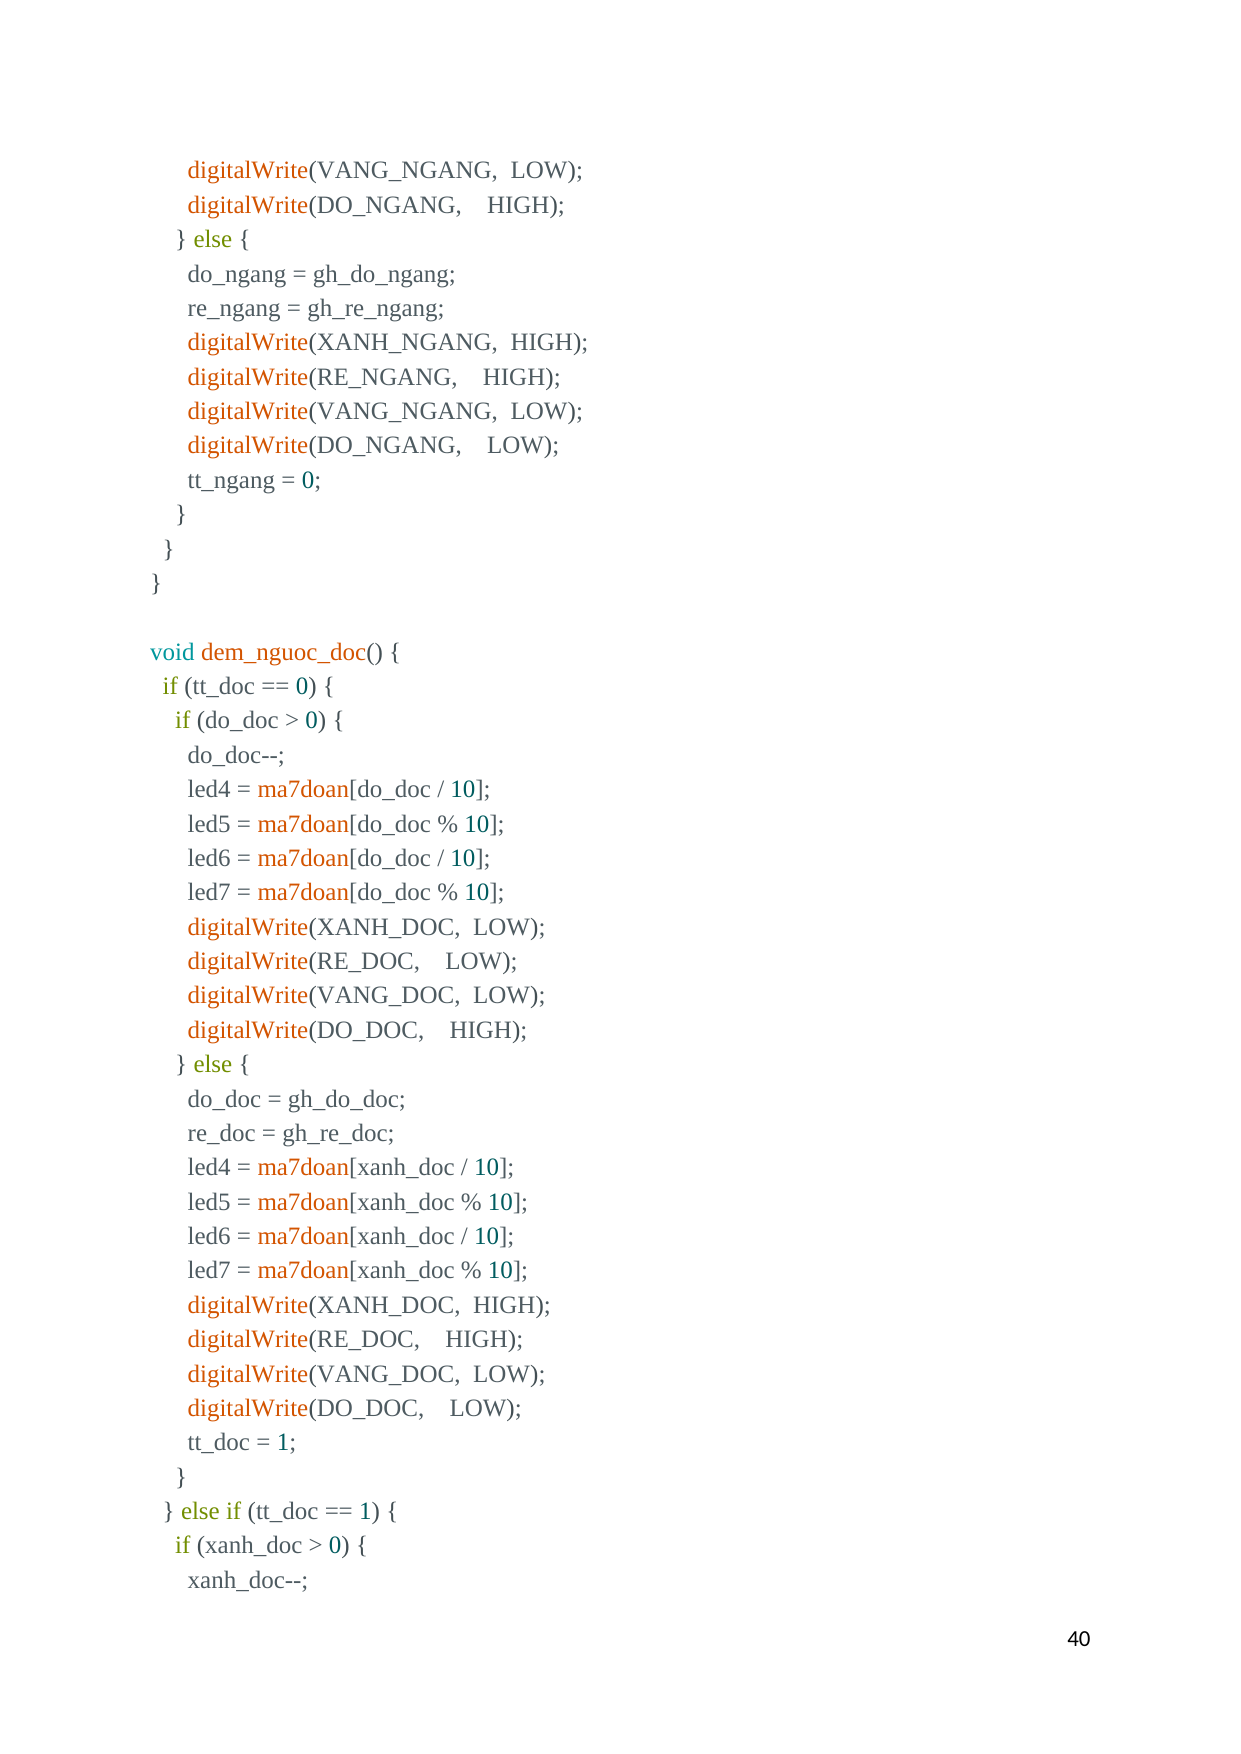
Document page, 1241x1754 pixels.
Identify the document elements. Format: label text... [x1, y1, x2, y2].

text do_doc--; [150, 734, 1090, 769]
text led7 = ma7doan[xanh_doc % 10]; [150, 1250, 1090, 1284]
text tt_doc = 1; [150, 1422, 1090, 1456]
text led6 = ma7doan[do_doc / 10]; [150, 837, 1090, 872]
text digitalWrite(XANH_DOC, LOW); [150, 906, 1090, 941]
text digitalWrite(XANH_DOC, HIGH); [150, 1284, 1090, 1319]
text } [150, 1456, 1090, 1491]
text } [150, 528, 1090, 562]
text } else { [150, 219, 1090, 253]
text if (xanh_doc > 0) { [150, 1525, 1090, 1559]
text if (do_doc > 0) { [150, 700, 1090, 734]
text digitalWrite(DO_NGANG, HIGH); [150, 184, 1090, 219]
text void dem_nguoc_doc() { [150, 631, 1090, 666]
text } [150, 494, 1090, 528]
text digitalWrite(VANG_DOC, LOW); [150, 1353, 1090, 1387]
text digitalWrite(VANG_DOC, LOW); [150, 975, 1090, 1009]
text led7 = ma7doan[do_doc % 10]; [150, 872, 1090, 906]
text digitalWrite(VANG_NGANG, LOW); [150, 150, 1090, 184]
text led6 = ma7doan[xanh_doc / 10]; [150, 1216, 1090, 1250]
text digitalWrite(VANG_NGANG, LOW); [150, 391, 1090, 425]
text xanh_doc--; [150, 1559, 1090, 1594]
text digitalWrite(DO_DOC, HIGH); [150, 1009, 1090, 1044]
text led4 = ma7doan[xanh_doc / 10]; [150, 1147, 1090, 1181]
text digitalWrite(DO_DOC, LOW); [150, 1387, 1090, 1422]
text digitalWrite(RE_DOC, HIGH); [150, 1319, 1090, 1353]
text do_doc = gh_do_doc; [150, 1078, 1090, 1112]
text led4 = ma7doan[do_doc / 10]; [150, 769, 1090, 803]
text tt_ngang = 0; [150, 459, 1090, 494]
text digitalWrite(RE_DOC, LOW); [150, 941, 1090, 975]
text } else { [150, 1044, 1090, 1078]
text digitalWrite(XANH_NGANG, HIGH); [150, 322, 1090, 356]
text digitalWrite(DO_NGANG, LOW); [150, 425, 1090, 459]
text } [150, 562, 1090, 597]
text if (tt_doc == 0) { [150, 666, 1090, 700]
text re_doc = gh_re_doc; [150, 1112, 1090, 1147]
text } else if (tt_doc == 1) { [150, 1491, 1090, 1525]
text led5 = ma7doan[xanh_doc % 10]; [150, 1181, 1090, 1216]
text digitalWrite(RE_NGANG, HIGH); [150, 356, 1090, 391]
text re_ngang = gh_re_ngang; [150, 287, 1090, 322]
text do_ngang = gh_do_ngang; [150, 253, 1090, 287]
text led5 = ma7doan[do_doc % 10]; [150, 803, 1090, 837]
